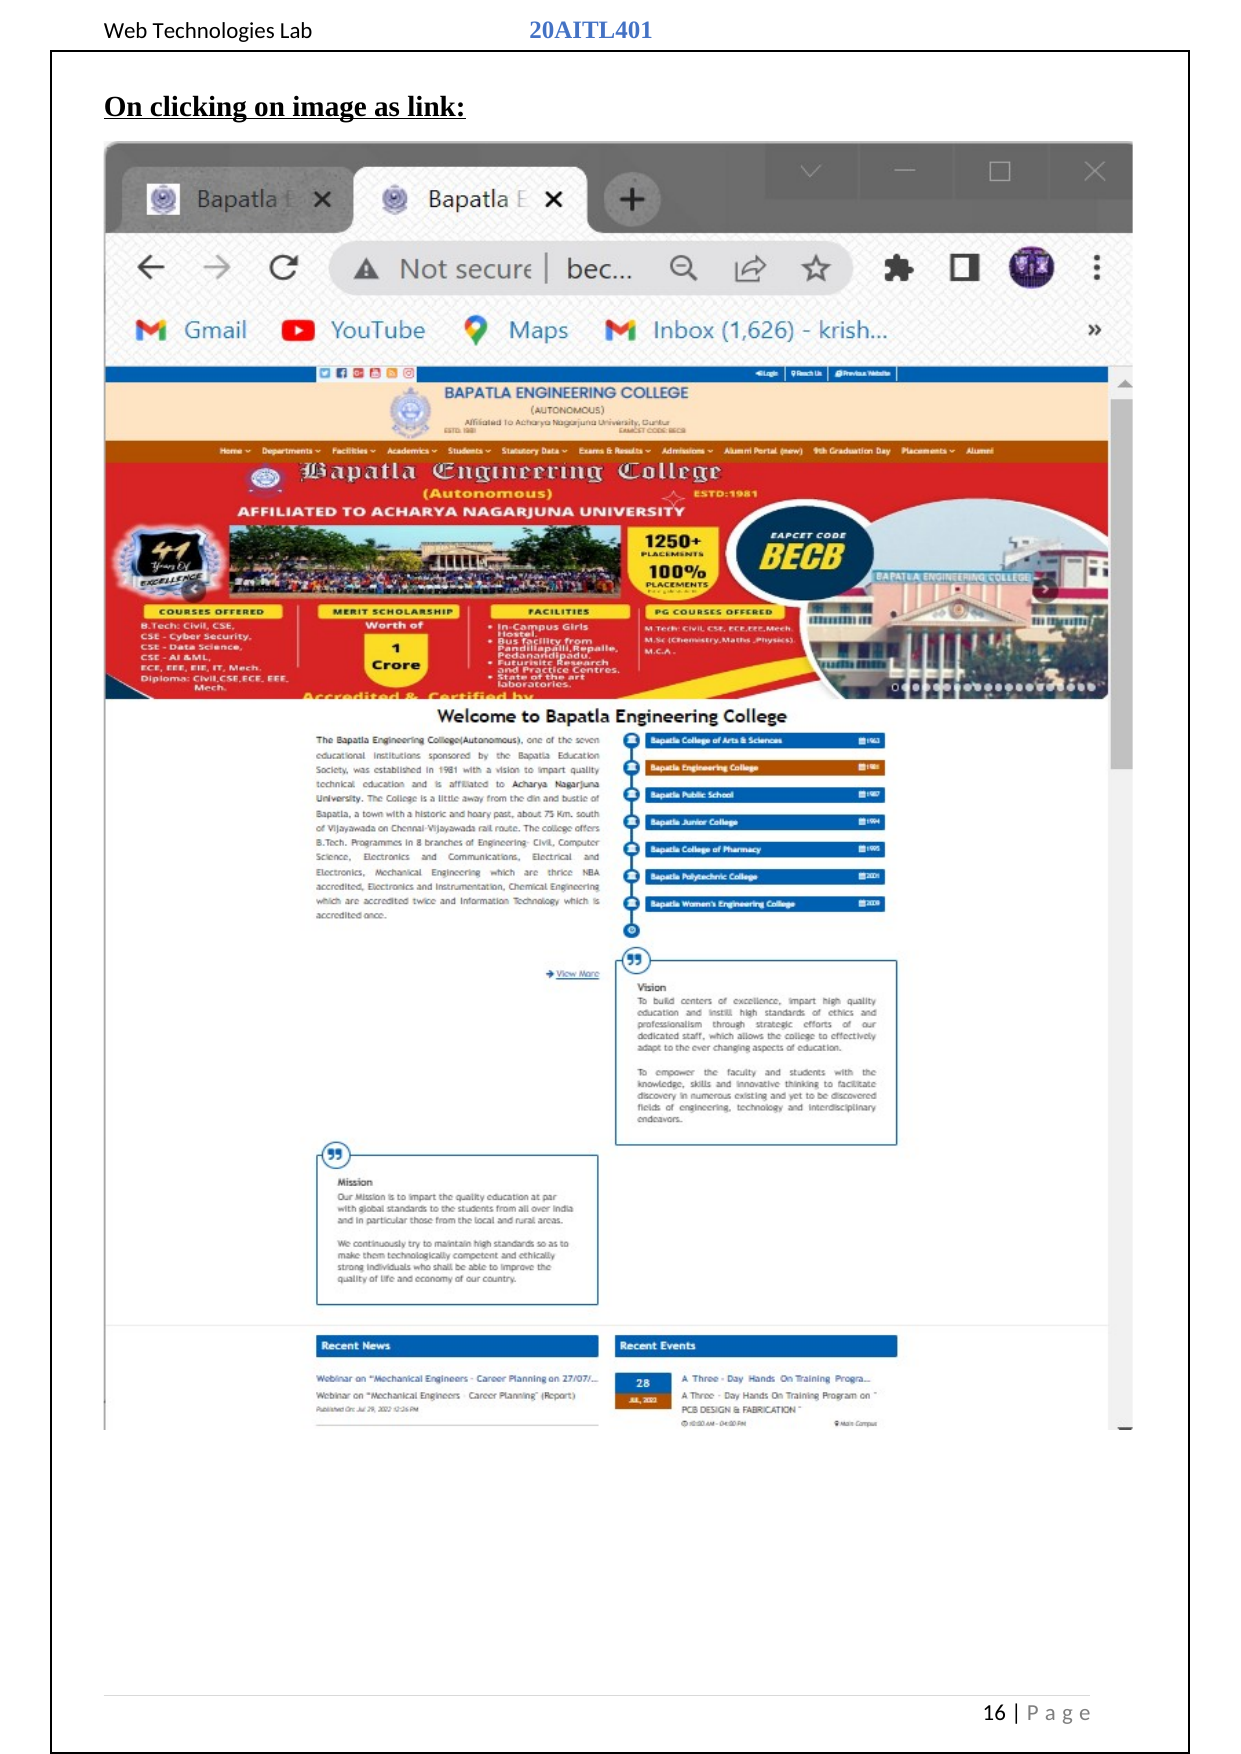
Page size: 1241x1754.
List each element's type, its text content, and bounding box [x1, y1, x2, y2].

picture [103, 141, 1133, 1430]
text On clicking on image as link: [103, 89, 1090, 122]
